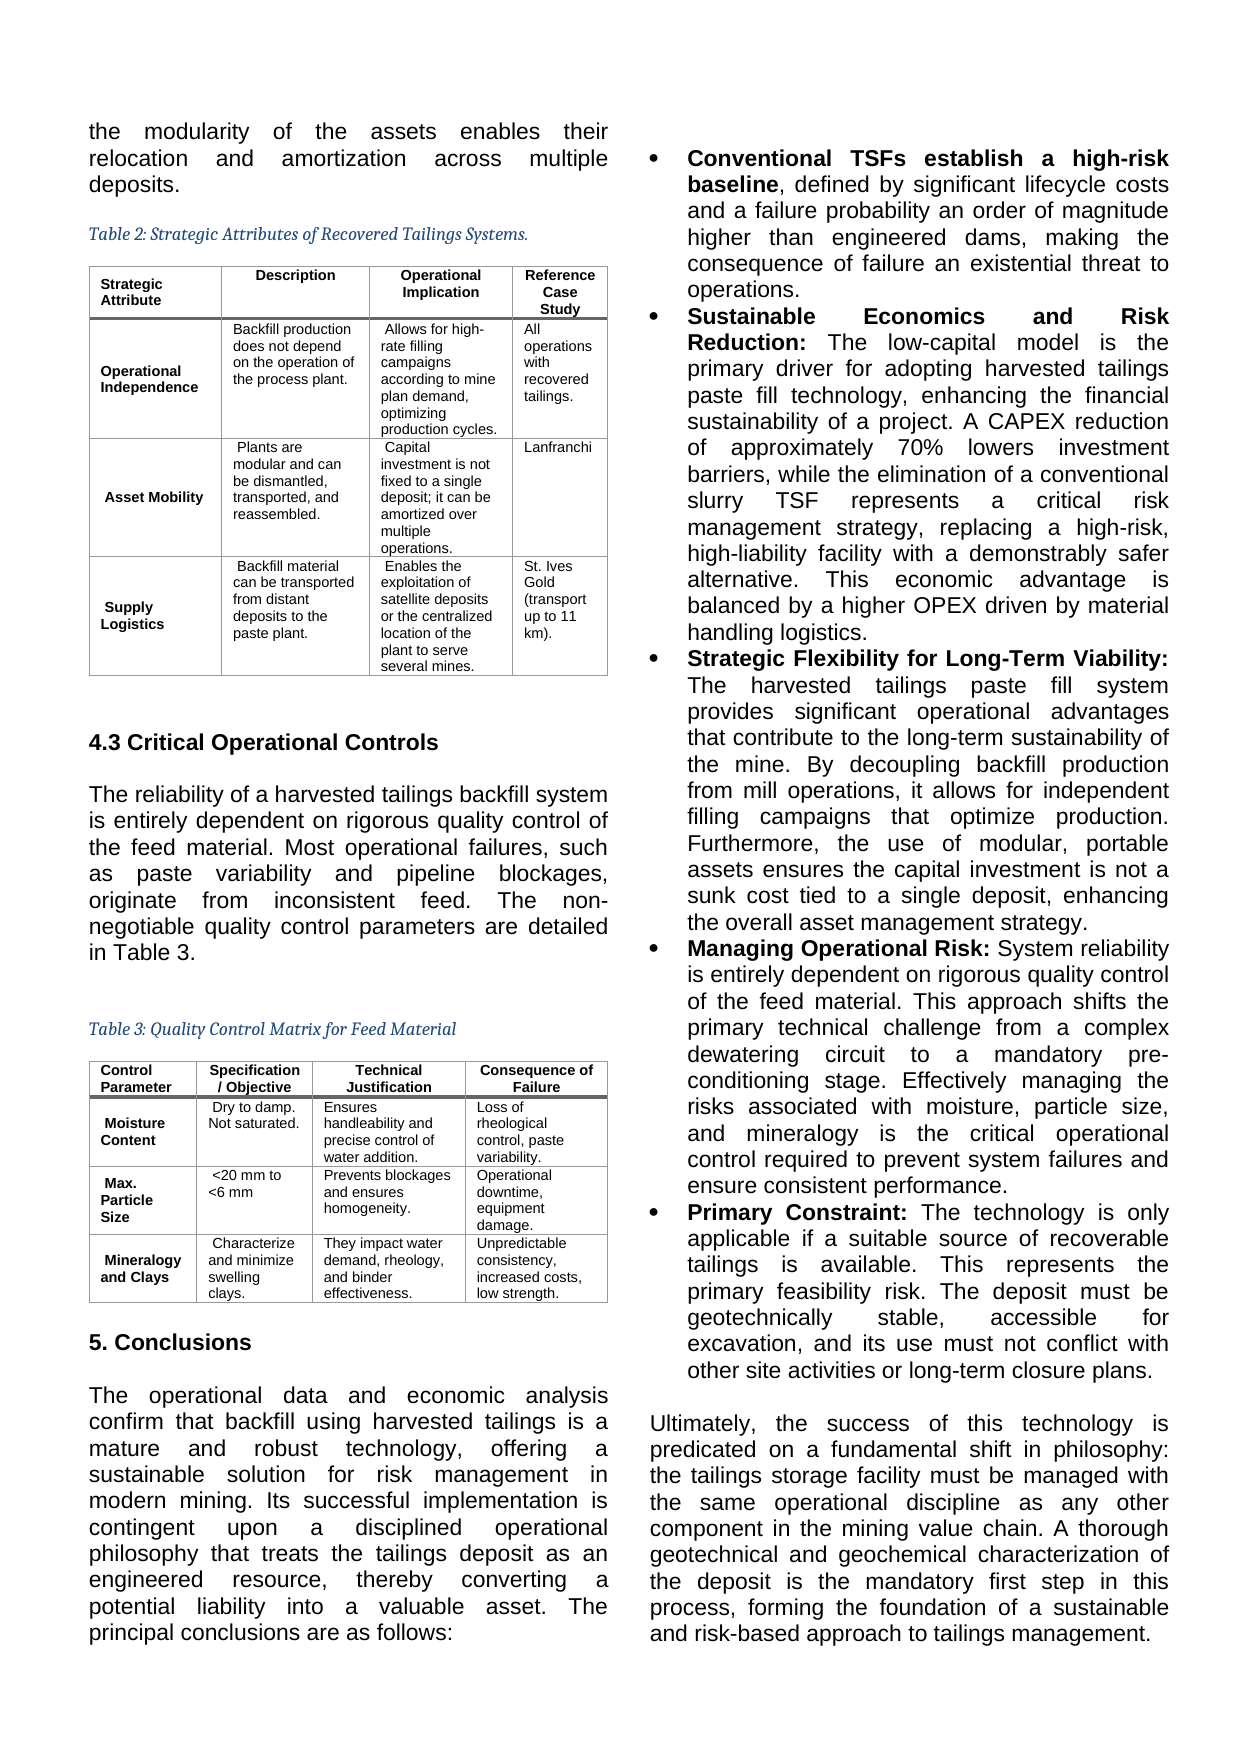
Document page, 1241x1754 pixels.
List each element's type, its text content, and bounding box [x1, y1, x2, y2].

table_header Reference Case Study [513, 267, 607, 317]
table_cell All operations with recovered tailings. [513, 320, 607, 438]
table_header Control Parameter [90, 1062, 196, 1095]
text Ultimately, the success of this technology is predicated on a fundamental shift in philosophy: the tailings storage facility must be managed with the same operational discipline as any other component in the mining value chain. A thorough geotechnical and geochemical characterization of the deposit is the mandatory first step in this process, forming the foundation of a sustainable and risk-based approach to tailings management. [649, 1409, 1169, 1647]
list Conventional TSFs establish a high-risk baseline, defined by significant lifecycle costs and a failure probability an order of magnitude higher than engineered dams, making the consequence of failure an existential threat to operations. [649, 144, 1169, 303]
list Managing Operational Risk: System reliability is entirely dependent on rigorous quality control of the feed material. This approach shifts the primary technical challenge from a complex dewatering circuit to a mandatory pre-conditioning stage. Effectively managing the risks associated with moisture, particle size, and mineralogy is the critical operational control required to prevent system failures and ensure consistent performance. [649, 935, 1169, 1199]
table_cell Loss of rheological control, paste variability. [466, 1099, 607, 1166]
table_cell Moisture Content [90, 1099, 196, 1166]
table_cell Plants are modular and can be dismantled, transported, and reassembled. [222, 439, 369, 556]
text 4.3 Critical Operational Controls [89, 728, 608, 755]
table_cell Unpredictable consistency, increased costs, low strength. [466, 1235, 607, 1302]
list Strategic Flexibility for Long-Term Viability: The harvested tailings paste fill system provides significant operational advantages that contribute to the long-term sustainability of the mine. By decoupling backfill production from mill operations, it allows for independent filling campaigns that optimize production. Furthermore, the use of modular, portable assets ensures the capital investment is not a sunk cost tied to a single deposit, enhancing the overall asset management strategy. [649, 645, 1169, 935]
table_cell Supply Logistics [90, 557, 221, 675]
table_cell Operational downtime, equipment damage. [466, 1167, 607, 1234]
table_cell Enables the exploitation of satellite deposits or the centralized location of the plant to serve several mines. [370, 557, 512, 675]
table_cell Allows for high-rate filling campaigns according to mine plan demand, optimizing production cycles. [370, 320, 512, 438]
table_cell Backfill production does not depend on the operation of the process plant. [222, 320, 369, 438]
table_header Consequence of Failure [466, 1062, 607, 1095]
table_cell Ensures handleability and precise control of water addition. [313, 1099, 465, 1166]
table_cell Asset Mobility [90, 439, 221, 556]
table_cell Operational Independence [90, 320, 221, 438]
table_header Technical Justification [313, 1062, 465, 1095]
table_cell St. Ives Gold (transport up to 11 km). [513, 557, 607, 675]
table_header Strategic Attribute [90, 267, 221, 317]
table_cell <20 mm to <6 mm [197, 1167, 312, 1234]
table_cell Max. Particle Size [90, 1167, 196, 1234]
table_cell Capital investment is not fixed to a single deposit; it can be amortized over multiple operations. [370, 439, 512, 556]
table_cell Backfill material can be transported from distant deposits to the paste plant. [222, 557, 369, 675]
table_cell Mineralogy and Clays [90, 1235, 196, 1302]
table_cell Lanfranchi [513, 439, 607, 556]
table_cell Dry to damp. Not saturated. [197, 1099, 312, 1166]
text Table 2: Strategic Attributes of Recovered Tailings Systems. [89, 223, 608, 245]
list Primary Constraint: The technology is only applicable if a suitable source of recoverable tailings is available. This represents the primary feasibility risk. The deposit must be geotechnically stable, accessible for excavation, and its use must not conflict with other site activities or long-term closure plans. [649, 1199, 1169, 1383]
table_header Description [222, 267, 369, 317]
text Table 3: Quality Control Matrix for Feed Material [89, 1018, 608, 1040]
table_cell They impact water demand, rheology, and binder effectiveness. [313, 1235, 465, 1302]
list Sustainable Economics and Risk Reduction: The low-capital model is the primary driver for adopting harvested tailings paste fill technology, enhancing the financial sustainability of a project. A CAPEX reduction of approximately 70% lowers investment barriers, while the elimination of a conventional slurry TSF represents a critical risk management strategy, replacing a high-risk, high-liability facility with a demonstrably safer alternative. This economic advantage is balanced by a higher OPEX driven by material handling logistics. [649, 303, 1169, 645]
table_cell Characterize and minimize swelling clays. [197, 1235, 312, 1302]
text The operational data and economic analysis confirm that backfill using harvested tailings is a mature and robust technology, offering a sustainable solution for risk management in modern mining. Its successful implementation is contingent upon a disciplined operational philosophy that treats the tailings deposit as an engineered resource, thereby converting a potential liability into a valuable asset. The principal conclusions are as follows: [89, 1382, 608, 1645]
table_header Operational Implication [370, 267, 512, 317]
table_cell Prevents blockages and ensures homogeneity. [313, 1167, 465, 1234]
text 5. Conclusions [89, 1329, 608, 1356]
text The reliability of a harvested tailings backfill system is entirely dependent on rigorous quality control of the feed material. Most operational failures, such as paste variability and pipeline blockages, originate from inconsistent feed. The non-negotiable quality control parameters are detailed in Table 3. [89, 781, 608, 966]
table_header Specification / Objective [197, 1062, 312, 1095]
